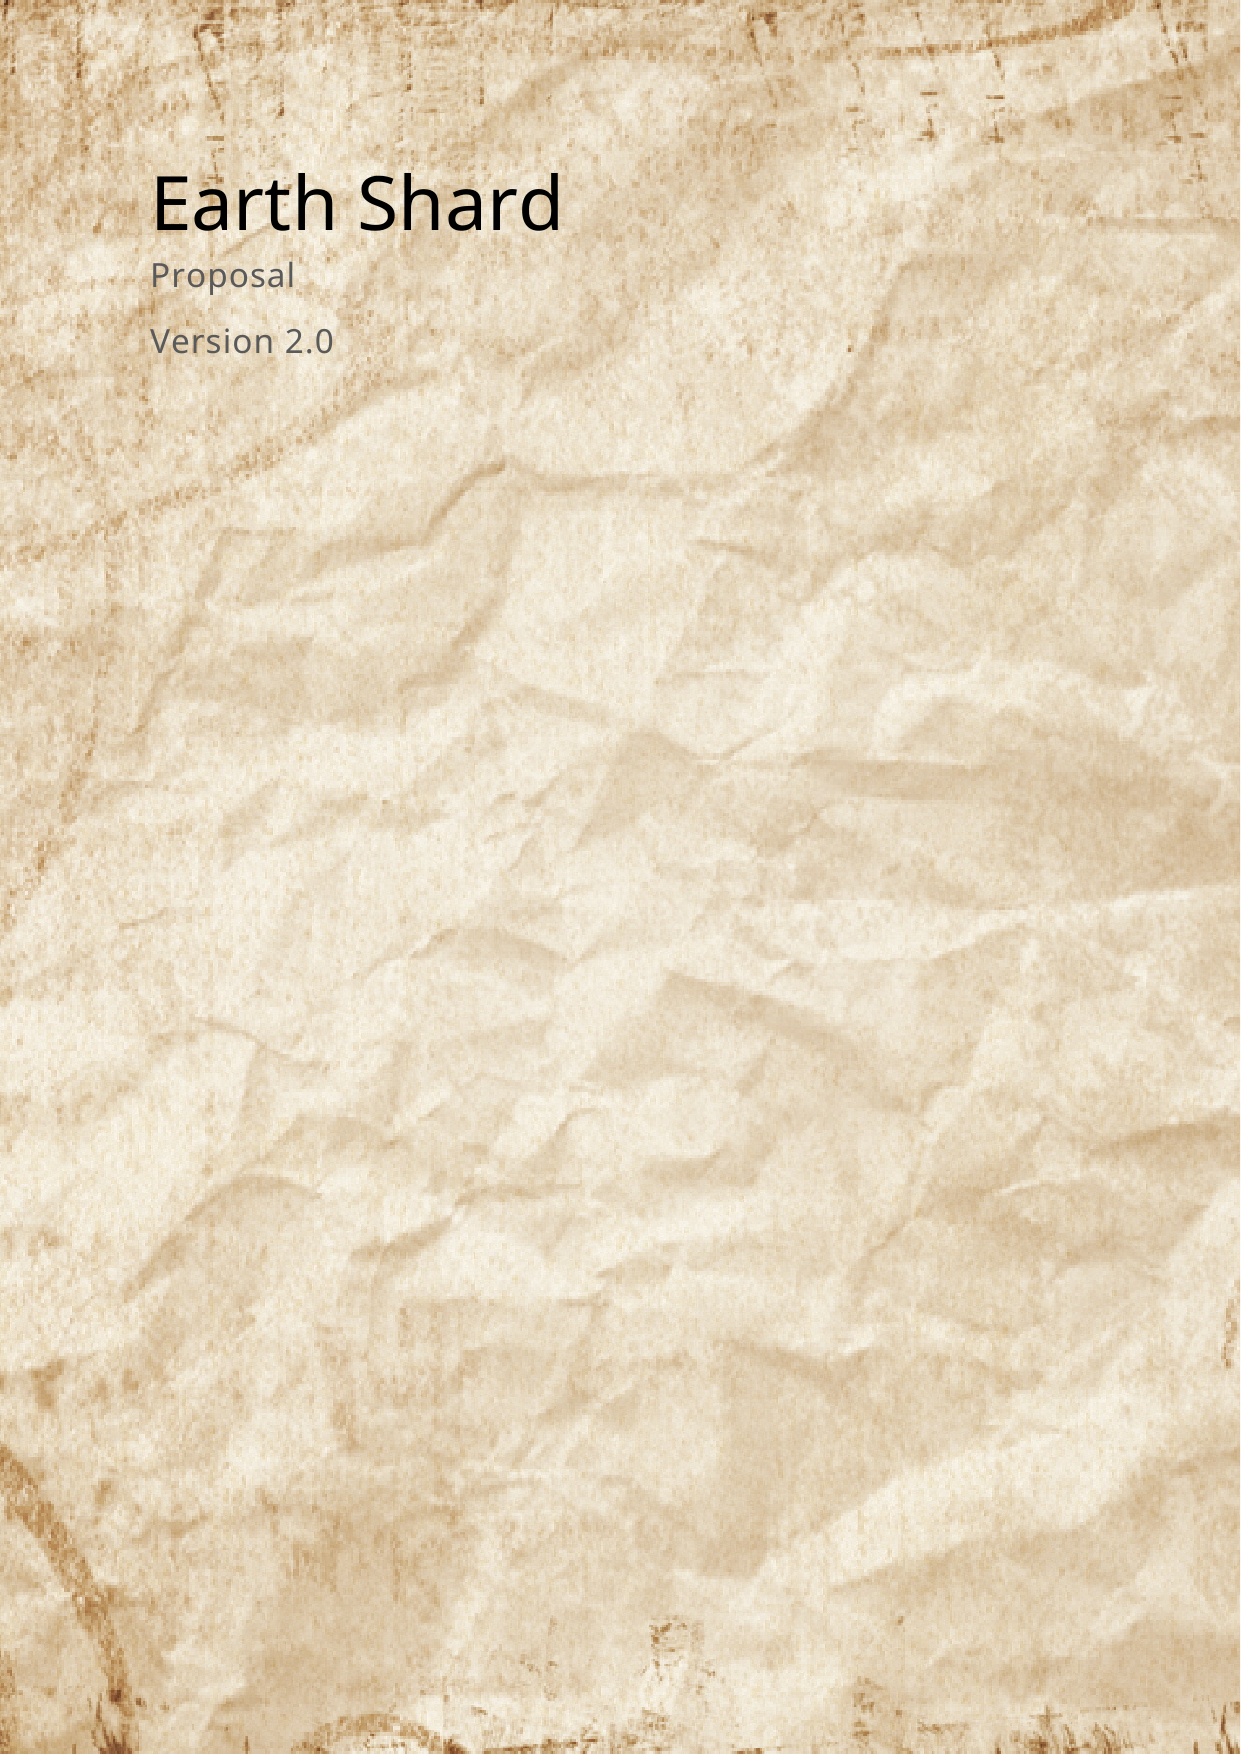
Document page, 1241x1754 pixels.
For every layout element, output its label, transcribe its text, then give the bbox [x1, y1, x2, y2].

subtitle Version 2.0 [150, 318, 1090, 363]
title Earth Shard [150, 150, 1090, 252]
picture [0, 0, 1241, 1754]
subtitle Proposal [150, 252, 1090, 298]
